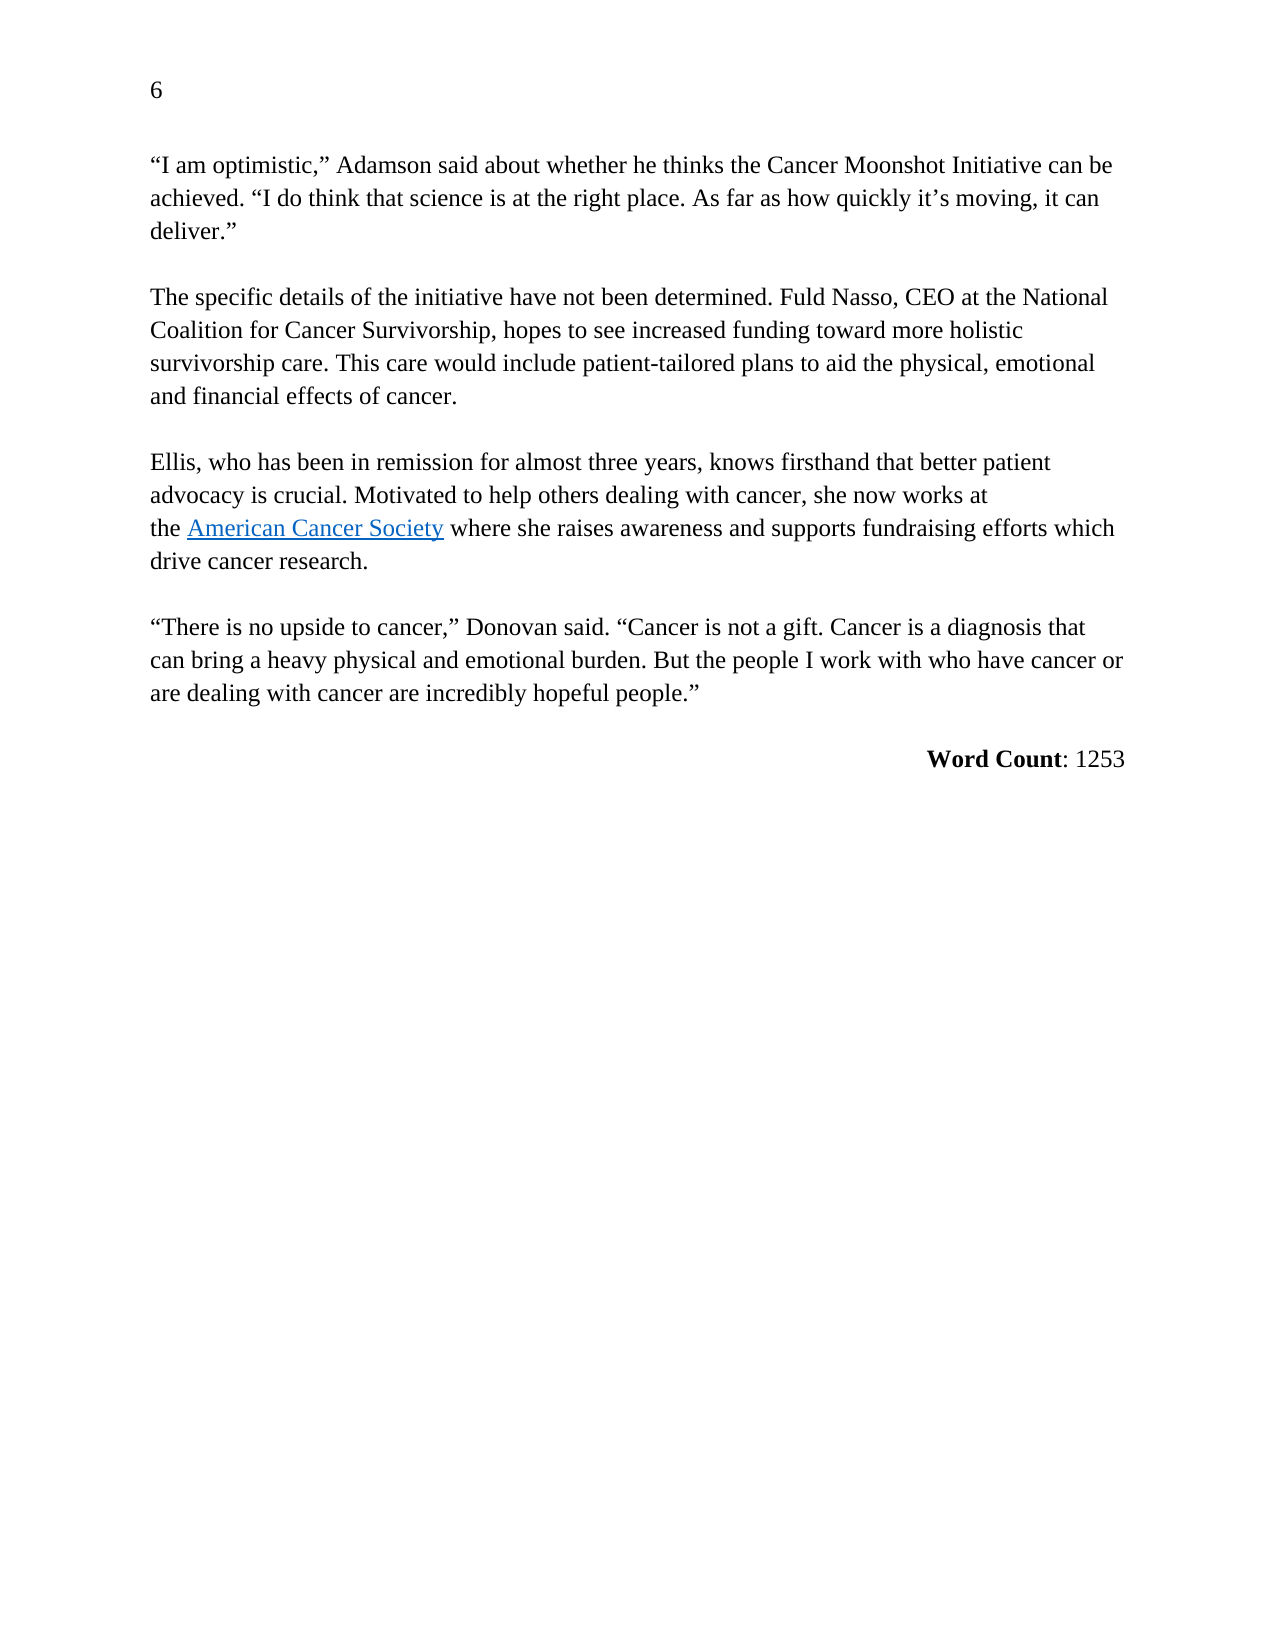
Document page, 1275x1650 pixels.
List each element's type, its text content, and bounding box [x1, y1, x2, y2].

text “I am optimistic,” Adamson said about whether he thinks the Cancer Moonshot Initiative can be achieved. “I do think that science is at the right place. As far as how quickly it’s moving, it can deliver.” [150, 150, 1125, 245]
text “There is no upside to cancer,” Donovan said. “Cancer is not a gift. Cancer is a diagnosis that can bring a heavy physical and emotional burden. But the people I work with who have cancer or are dealing with cancer are incredibly hopeful people.” [150, 612, 1125, 707]
text The specific details of the initiative have not been determined. Fuld Nasso, CEO at the National Coalition for Cancer Survivorship, hopes to see increased funding toward more holistic survivorship care. This care would include patient-tailored plans to aid the physical, emotional and financial effects of cancer. [150, 282, 1125, 410]
text Word Count: 1253 [150, 744, 1125, 773]
text Ellis, who has been in remission for almost three years, knows firsthand that better patient advocacy is crucial. Motivated to help others dealing with cancer, she now works at the American Cancer Society where she raises awareness and supports fundraising efforts which drive cancer research. [150, 447, 1125, 575]
